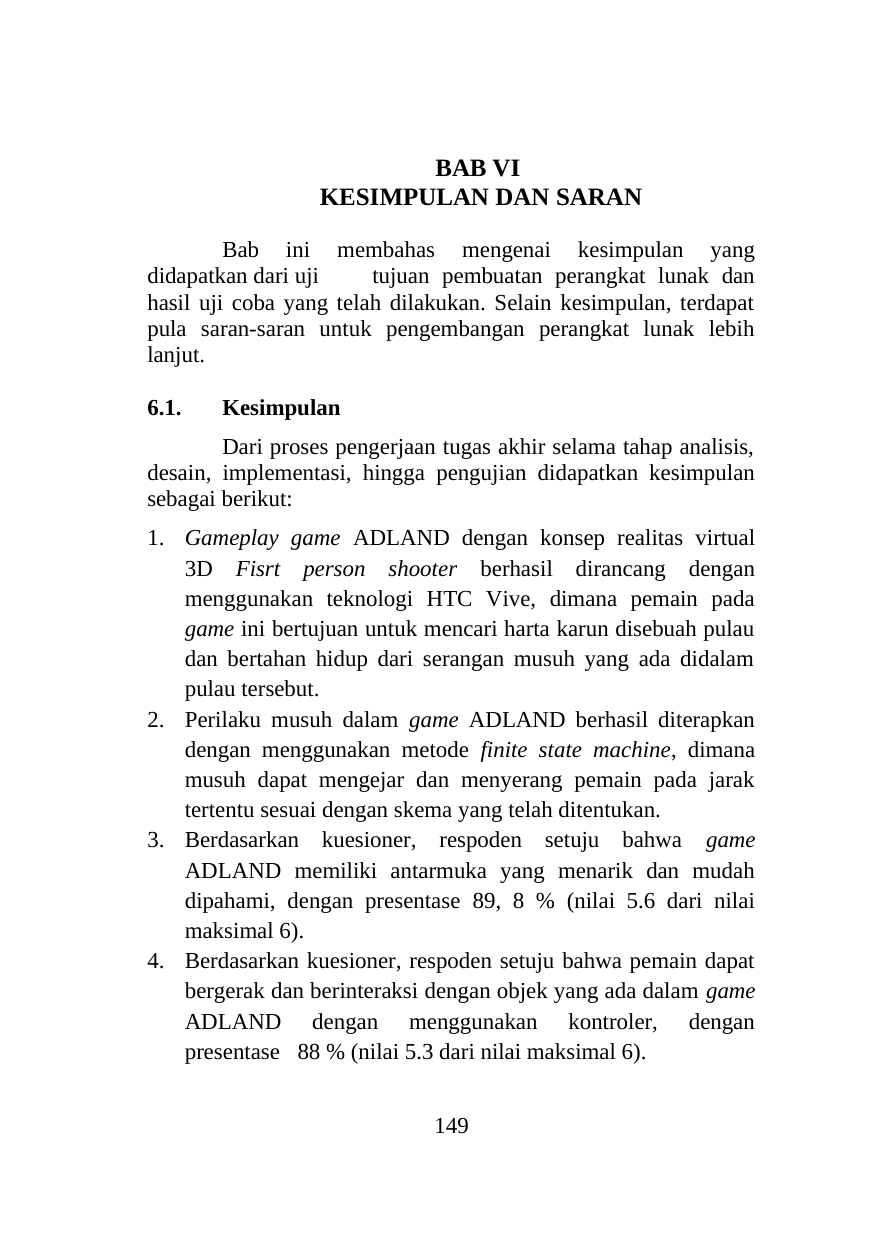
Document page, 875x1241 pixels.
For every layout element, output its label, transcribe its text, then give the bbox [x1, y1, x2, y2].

list Berdasarkan kuesioner, respoden setuju bahwa game ADLAND memiliki antarmuka yang menarik dan mudah dipahami, dengan presentase 89, 8 % (nilai 5.6 dari nilai maksimal 6). [147, 826, 755, 943]
list Gameplay game ADLAND dengan konsep realitas virtual 3D Fisrt person shooter berhasil dirancang dengan menggunakan teknologi HTC Vive, dimana pemain pada game ini bertujuan untuk mencari harta karun disebuah pulau dan bertahan hidup dari serangan musuh yang ada didalam pulau tersebut. [147, 524, 755, 702]
list Perilaku musuh dalam game ADLAND berhasil diterapkan dengan menggunakan metode finite state machine, dimana musuh dapat mengejar dan menyerang pemain pada jarak tertentu sesuai dengan skema yang telah ditentukan. [147, 706, 755, 823]
list Berdasarkan kuesioner, respoden setuju bahwa pemain dapat bergerak dan berinteraksi dengan objek yang ada dalam game ADLAND dengan menggunakan kontroler, dengan presentase 88 % (nilai 5.3 dari nilai maksimal 6). [147, 947, 755, 1064]
subtitle BAB VI KESIMPULAN DAN SARAN [161, 153, 755, 211]
subtitle Kesimpulan [147, 394, 755, 420]
text Dari proses pengerjaan tugas akhir selama tahap analisis, desain, implementasi, hingga pengujian didapatkan kesimpulan sebagai berikut: [147, 433, 755, 512]
text Bab ini membahas mengenai kesimpulan yang didapatkan dari uji tujuan pembuatan perangkat lunak dan hasil uji coba yang telah dilakukan. Selain kesimpulan, terdapat pula saran-saran untuk pengembangan perangkat lunak lebih lanjut. [147, 236, 755, 368]
